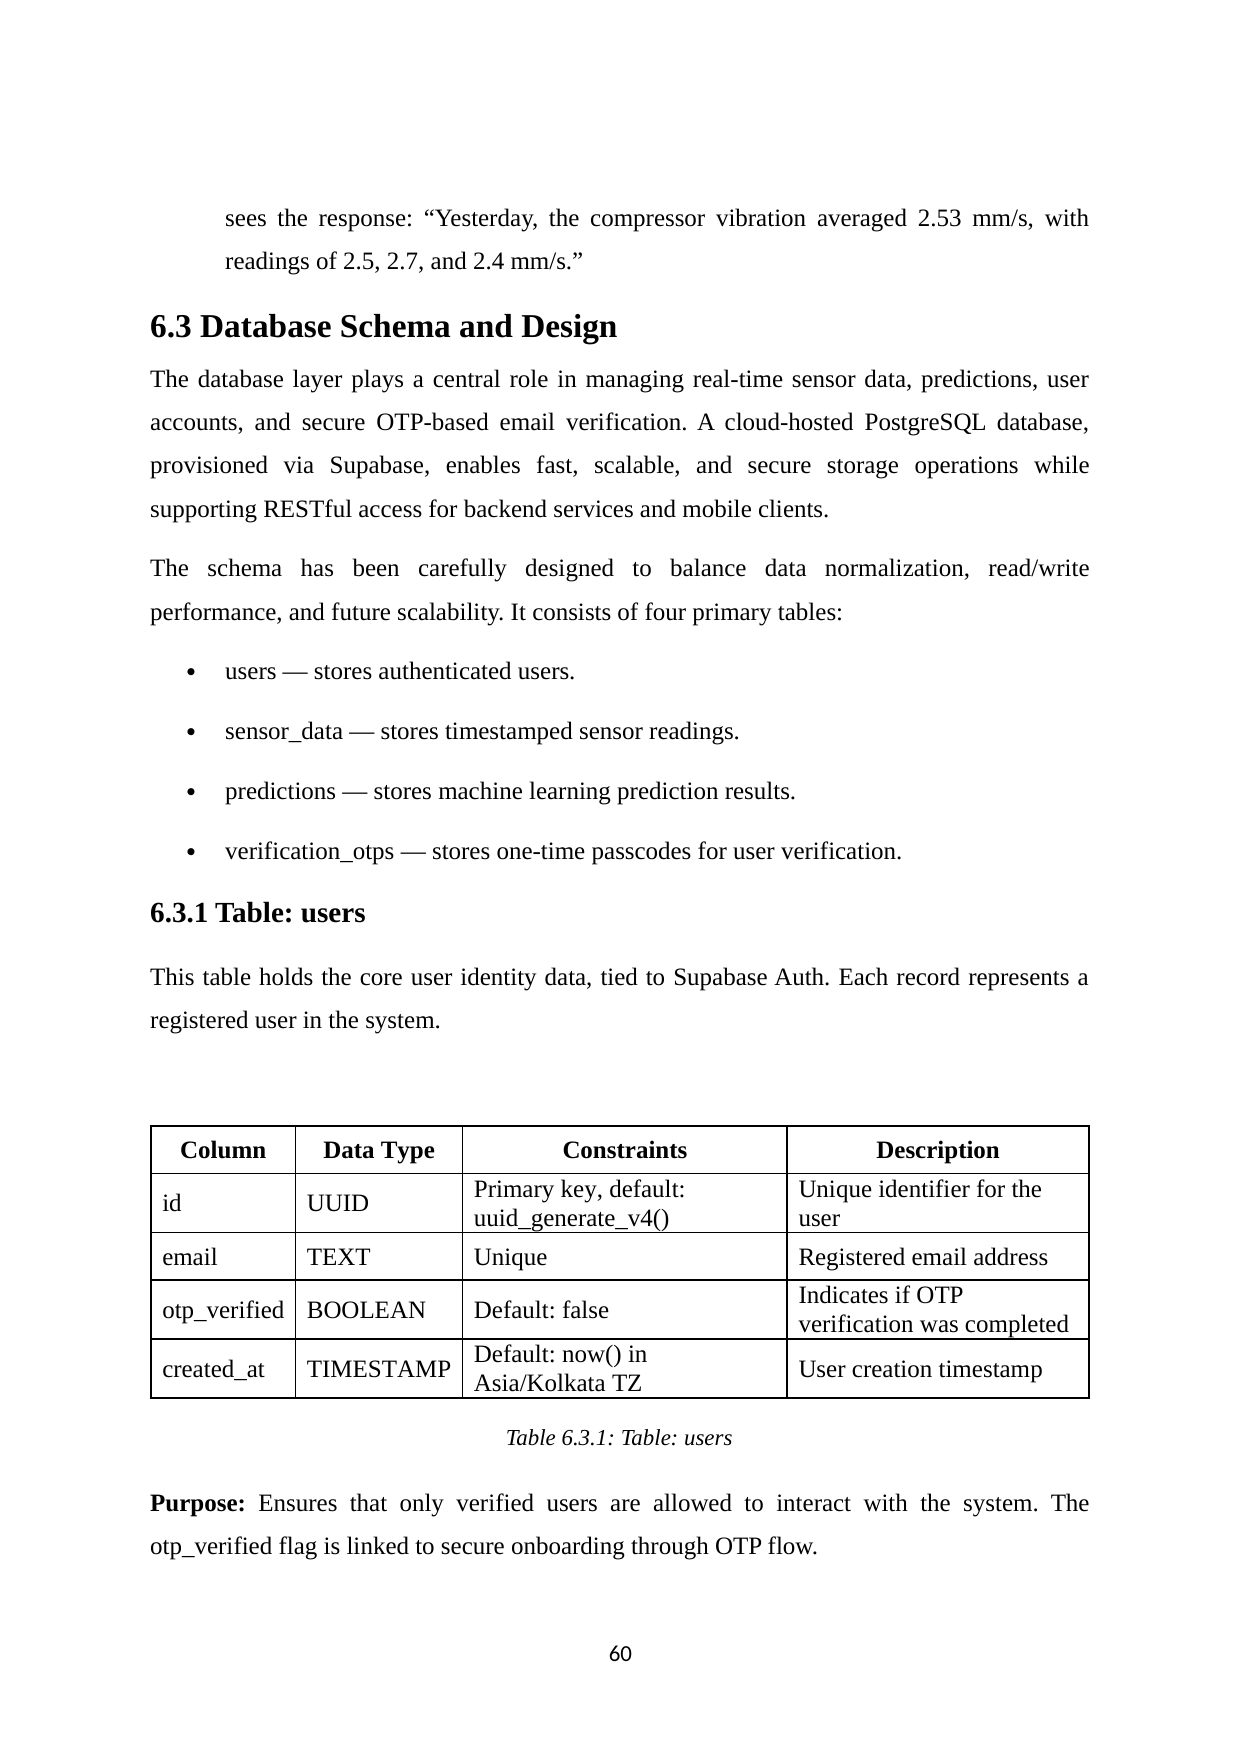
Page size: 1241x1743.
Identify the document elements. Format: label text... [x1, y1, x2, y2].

text The schema has been carefully designed to balance data normalization, read/write performance, and future scalability. It consists of four primary tables: [150, 553, 1090, 625]
table_cell Unique identifier for the user [788, 1174, 1088, 1232]
table_header Description [788, 1127, 1088, 1172]
text Table 6.3.1: Table: users [150, 1423, 1090, 1450]
table_cell Default: now() in Asia/Kolkata TZ [463, 1340, 786, 1397]
list predictions — stores machine learning prediction results. [187, 776, 1090, 805]
table_cell email [152, 1233, 295, 1279]
list users — stores authenticated users. [187, 656, 1090, 685]
table_cell TIMESTAMP [296, 1340, 462, 1397]
list sensor_data — stores timestamped sensor readings. [187, 716, 1090, 745]
table_cell UUID [296, 1174, 462, 1232]
table_cell Indicates if OTP verification was completed [788, 1281, 1088, 1338]
table_cell otp_verified [152, 1281, 295, 1338]
table_header Data Type [296, 1127, 462, 1172]
list verification_otps — stores one-time passcodes for user verification. [187, 836, 1090, 864]
table_header Constraints [463, 1127, 786, 1172]
table_cell Default: false [463, 1281, 786, 1338]
text 6.3.1 Table: users [150, 896, 1090, 929]
table_cell User creation timestamp [788, 1340, 1088, 1397]
table_cell BOOLEAN [296, 1281, 462, 1338]
text Purpose: Ensures that only verified users are allowed to interact with the system. The otp_verified flag is linked to secure onboarding through OTP flow. [150, 1488, 1090, 1560]
table_cell id [152, 1174, 295, 1232]
text The database layer plays a central role in managing real-time sensor data, predictions, user accounts, and secure OTP-based email verification. A cloud-hosted PostgreSQL database, provisioned via Supabase, enables fast, scalable, and secure storage operations while supporting RESTful access for backend services and mobile clients. [150, 364, 1090, 522]
text This table holds the core user identity data, tied to Supabase Auth. Each record represents a registered user in the system. [150, 962, 1090, 1034]
table_cell created_at [152, 1340, 295, 1397]
text 6.3 Database Schema and Design [150, 306, 1090, 344]
table_header Column [152, 1127, 295, 1172]
table_cell Primary key, default: uuid_generate_v4() [463, 1174, 786, 1232]
table_cell TEXT [296, 1233, 462, 1279]
table_cell Registered email address [788, 1233, 1088, 1279]
table_cell Unique [463, 1233, 786, 1279]
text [225, 203, 1090, 275]
